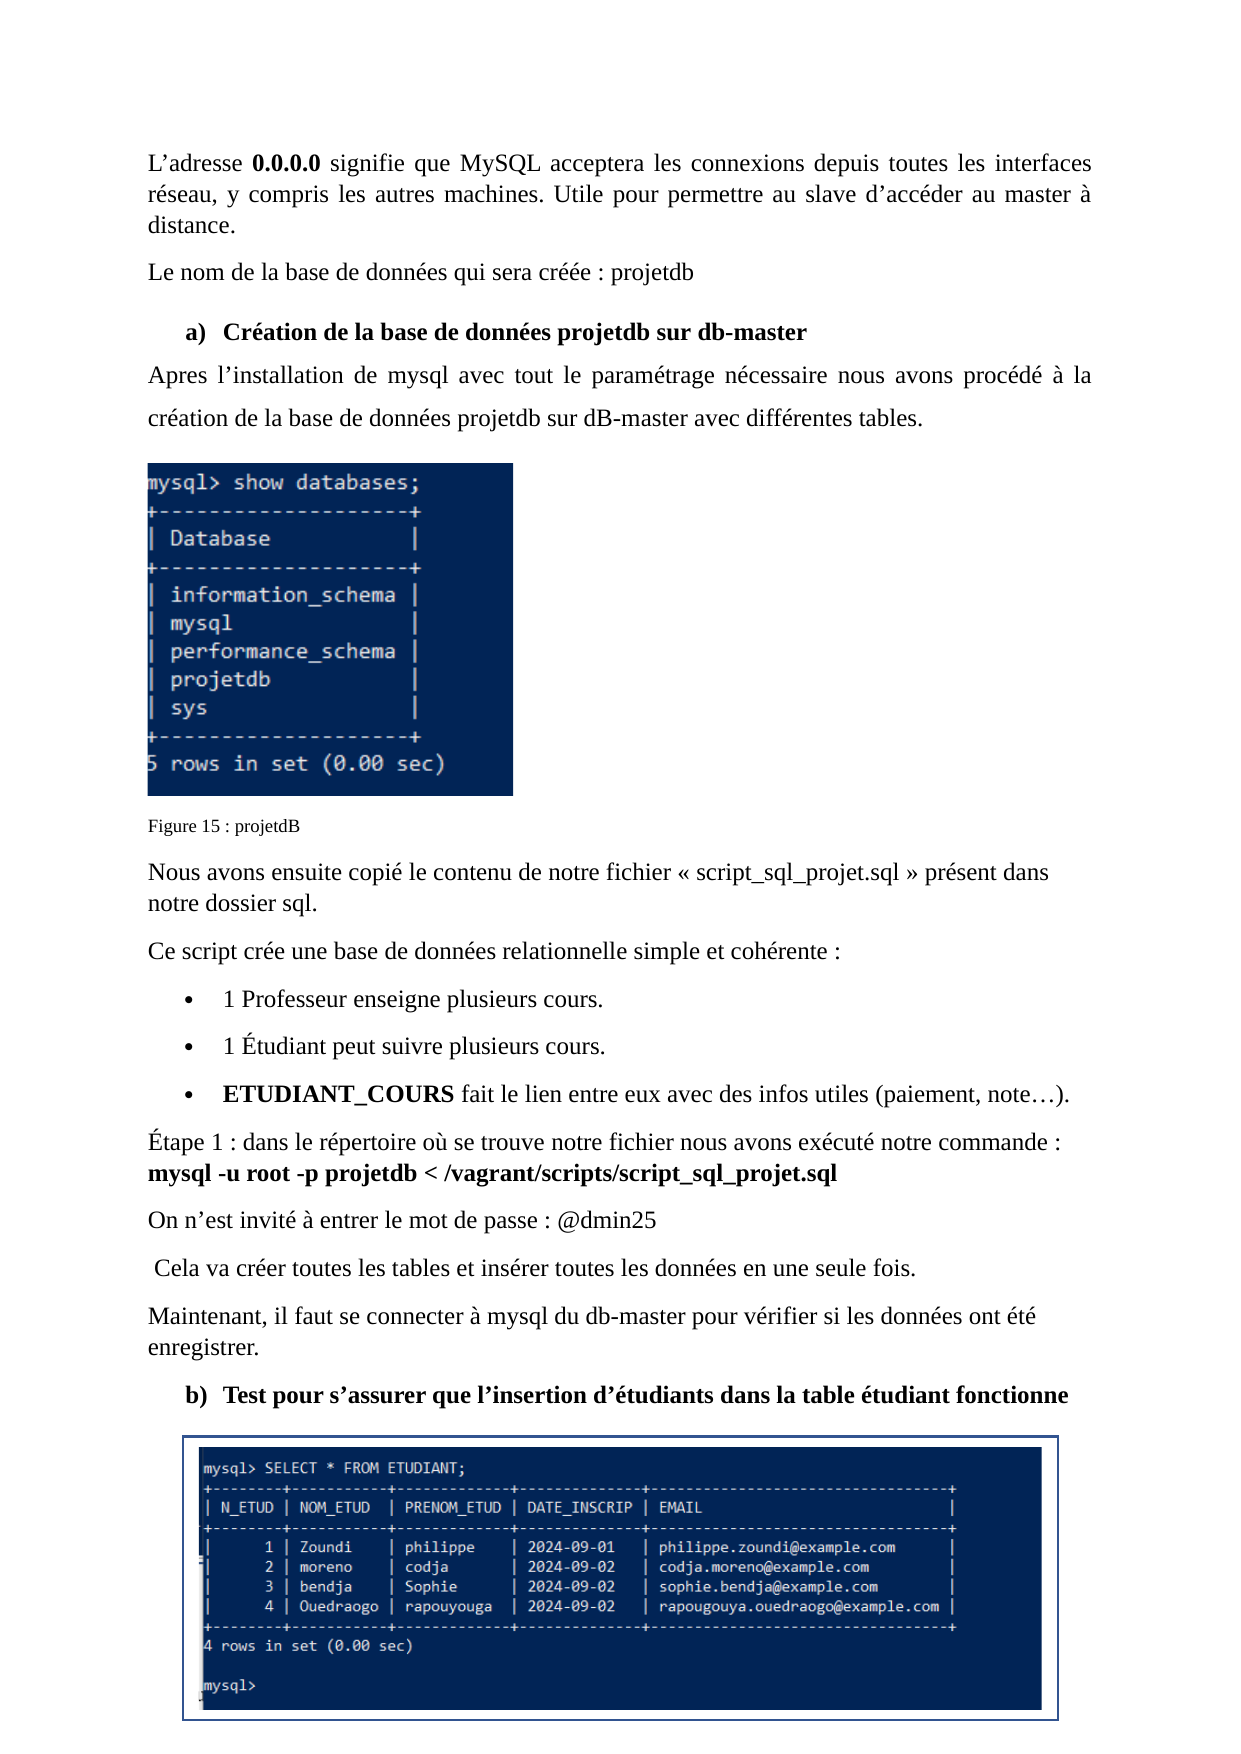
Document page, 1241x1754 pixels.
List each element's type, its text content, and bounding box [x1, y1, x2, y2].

text Ce script crée une base de données relationnelle simple et cohérente : [148, 936, 1093, 965]
subtitle Étape 1 : dans le répertoire où se trouve notre fichier nous avons exécuté notre commande : [148, 1127, 1093, 1156]
text Maintenant, il faut se connecter à mysql du db-master pour vérifier si les données ont été enregistrer. [148, 1301, 1093, 1361]
text Le nom de la base de données qui sera créée : projetdb [148, 257, 1093, 286]
text Nous avons ensuite copié le contenu de notre fichier « script_sql_projet.sql » présent dans notre dossier sql. [148, 857, 1093, 917]
text mysql -u root -p projetdb < /vagrant/scripts/script_sql_projet.sql [148, 1158, 1093, 1187]
list Test pour s’assurer que l’insertion d’étudiants dans la table étudiant fonctionne [185, 1380, 1093, 1408]
text Apres l’installation de mysql avec tout le paramétrage nécessaire nous avons procédé à la création de la base de données projetdb sur dB-master avec différentes tables. [148, 360, 1093, 432]
picture [198, 1447, 1042, 1710]
text Figure 15 : projetdB [148, 815, 1093, 836]
list 1 Étudiant peut suivre plusieurs cours. [185, 1031, 1093, 1060]
picture [147, 463, 514, 796]
subtitle Création de la base de données projetdb sur db-master [185, 317, 1093, 346]
list 1 Professeur enseigne plusieurs cours. [185, 984, 1093, 1012]
text L’adresse 0.0.0.0 signifie que MySQL acceptera les connexions depuis toutes les interfaces réseau, y compris les autres machines. Utile pour permettre au slave d’accéder au master à distance. [148, 148, 1093, 238]
list ETUDIANT_COURS fait le lien entre eux avec des infos utiles (paiement, note…). [185, 1079, 1093, 1108]
text Cela va créer toutes les tables et insérer toutes les données en une seule fois. [148, 1253, 1093, 1282]
text On n’est invité à entrer le mot de passe : @dmin25 [148, 1206, 1093, 1234]
